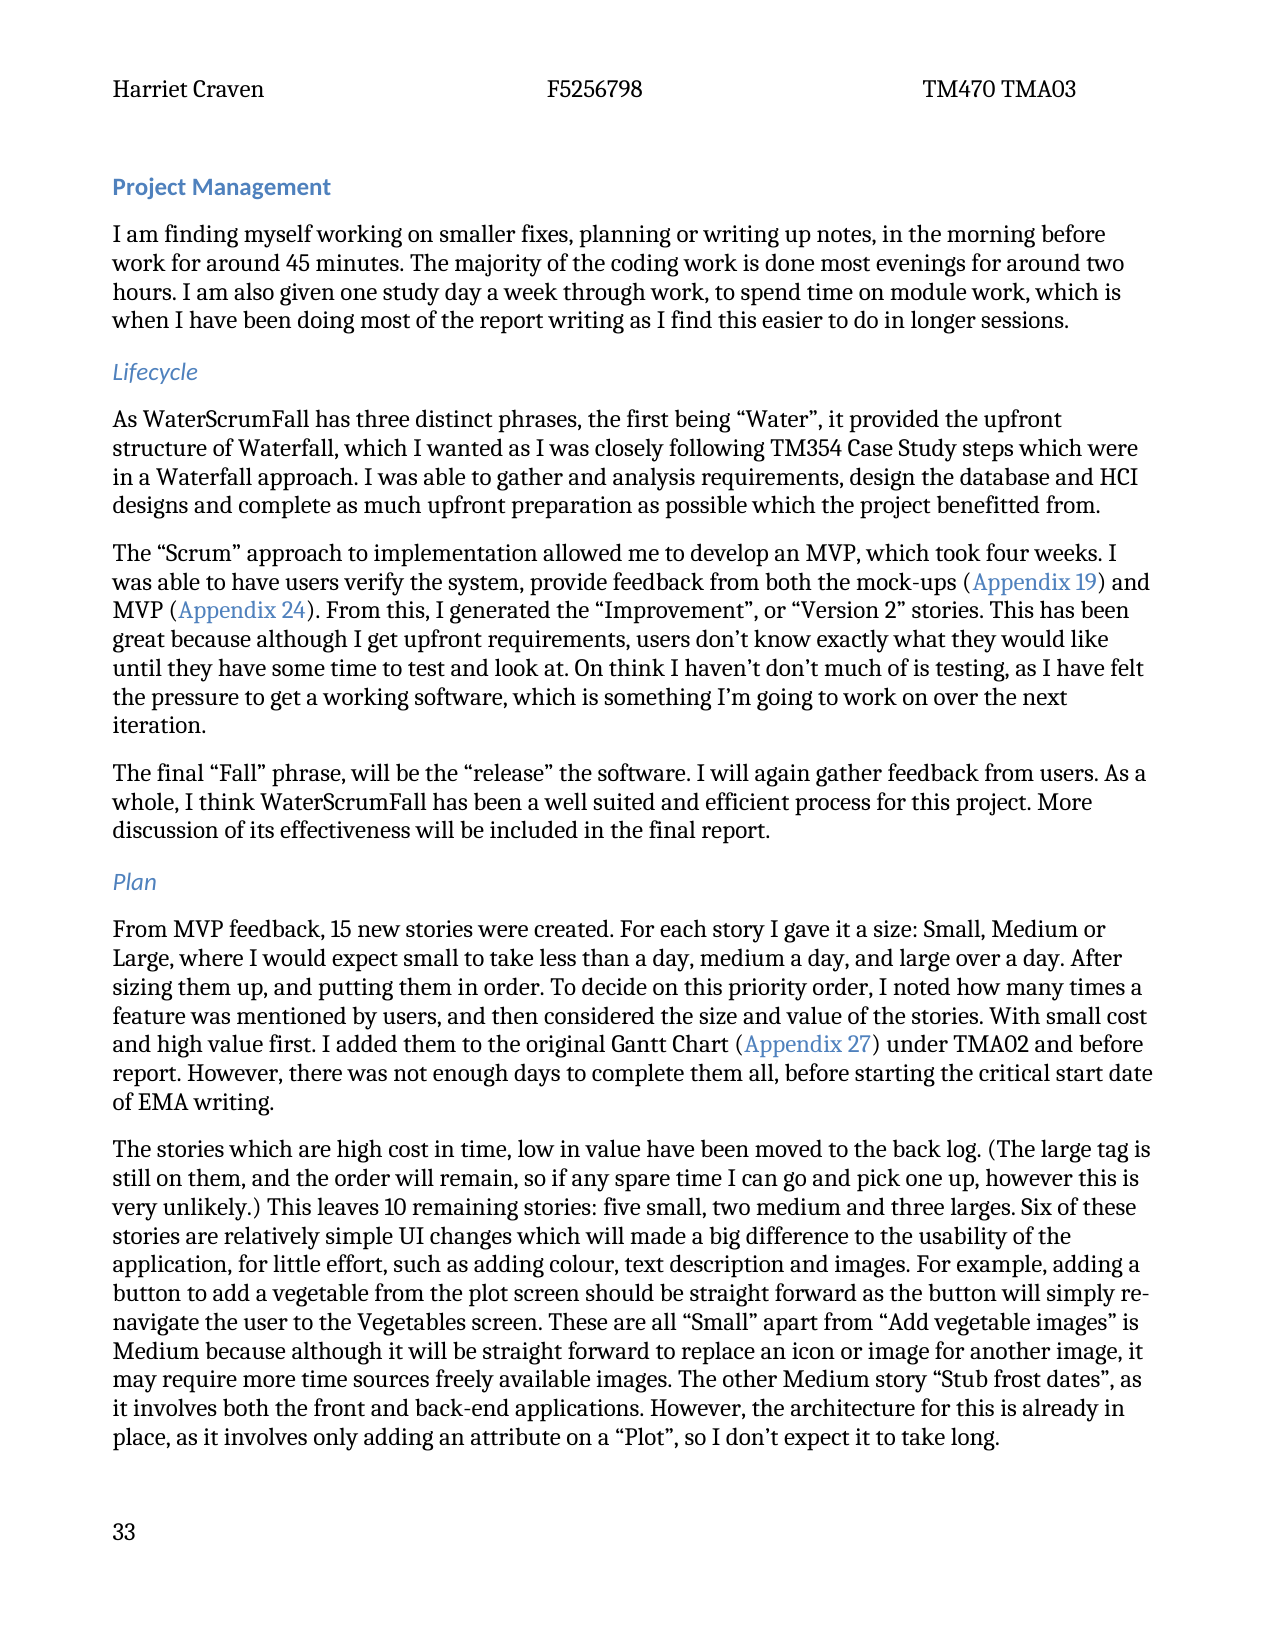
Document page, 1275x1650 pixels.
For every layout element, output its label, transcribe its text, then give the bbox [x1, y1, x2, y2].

text As WaterScrumFall has three distinct phrases, the first being “Water”, it provided the upfront structure of Waterfall, which I wanted as I was closely following TM354 Case Study steps which were in a Waterfall approach. I was able to gather and analysis requirements, design the database and HCI designs and complete as much upfront preparation as possible which the project benefitted from. [112, 405, 1162, 520]
subtitle Project Management [112, 171, 1162, 201]
text From MVP feedback, 15 new stories were created. For each story I gave it a size: Small, Medium or Large, where I would expect small to take less than a day, medium a day, and large over a day. After sizing them up, and putting them in order. To decide on this priority order, I noted how many times a feature was mentioned by users, and then considered the size and value of the stories. With small cost and high value first. I added them to the original Gantt Chart (Appendix 27) under TMA02 and before report. However, there was not enough days to complete them all, before starting the critical start date of EMA writing. [112, 915, 1162, 1117]
text The final “Fall” phrase, will be the “release” the software. I will again gather feedback from users. As a whole, I think WaterScrumFall has been a well suited and efficient process for this project. More discussion of its effectiveness will be included in the final report. [112, 759, 1162, 845]
text The “Scrum” approach to implementation allowed me to develop an MVP, which took four weeks. I was able to have users verify the system, provide feedback from both the mock-ups (Appendix 19) and MVP (Appendix 24). From this, I generated the “Improvement”, or “Version 2” stories. This has been great because although I get upfront requirements, users don’t know exactly what they would like until they have some time to test and look at. On think I haven’t don’t much of is testing, as I have felt the pressure to get a working software, which is something I’m going to work on over the next iteration. [112, 539, 1162, 740]
text I am finding myself working on smaller fixes, planning or writing up notes, in the morning before work for around 45 minutes. The majority of the coding work is done most evenings for around two hours. I am also given one study day a week through work, to spend time on module work, which is when I have been doing most of the report writing as I find this easier to do in longer sessions. [112, 220, 1162, 335]
subtitle Plan [112, 866, 1162, 897]
subtitle Lifecycle [112, 356, 1162, 386]
text The stories which are high cost in time, low in value have been moved to the back log. (The large tag is still on them, and the order will remain, so if any spare time I can go and pick one up, however this is very unlikely.) This leaves 10 remaining stories: five small, two medium and three larges. Six of these stories are relatively simple UI changes which will made a big difference to the usability of the application, for little effort, such as adding colour, text description and images. For example, adding a button to add a vegetable from the plot screen should be straight forward as the button will simply re-navigate the user to the Vegetables screen. These are all “Small” apart from “Add vegetable images” is Medium because although it will be straight forward to replace an icon or image for another image, it may require more time sources freely available images. The other Medium story “Stub frost dates”, as it involves both the front and back-end applications. However, the architecture for this is already in place, as it involves only adding an attribute on a “Plot”, so I don’t expect it to take long. [112, 1135, 1162, 1452]
